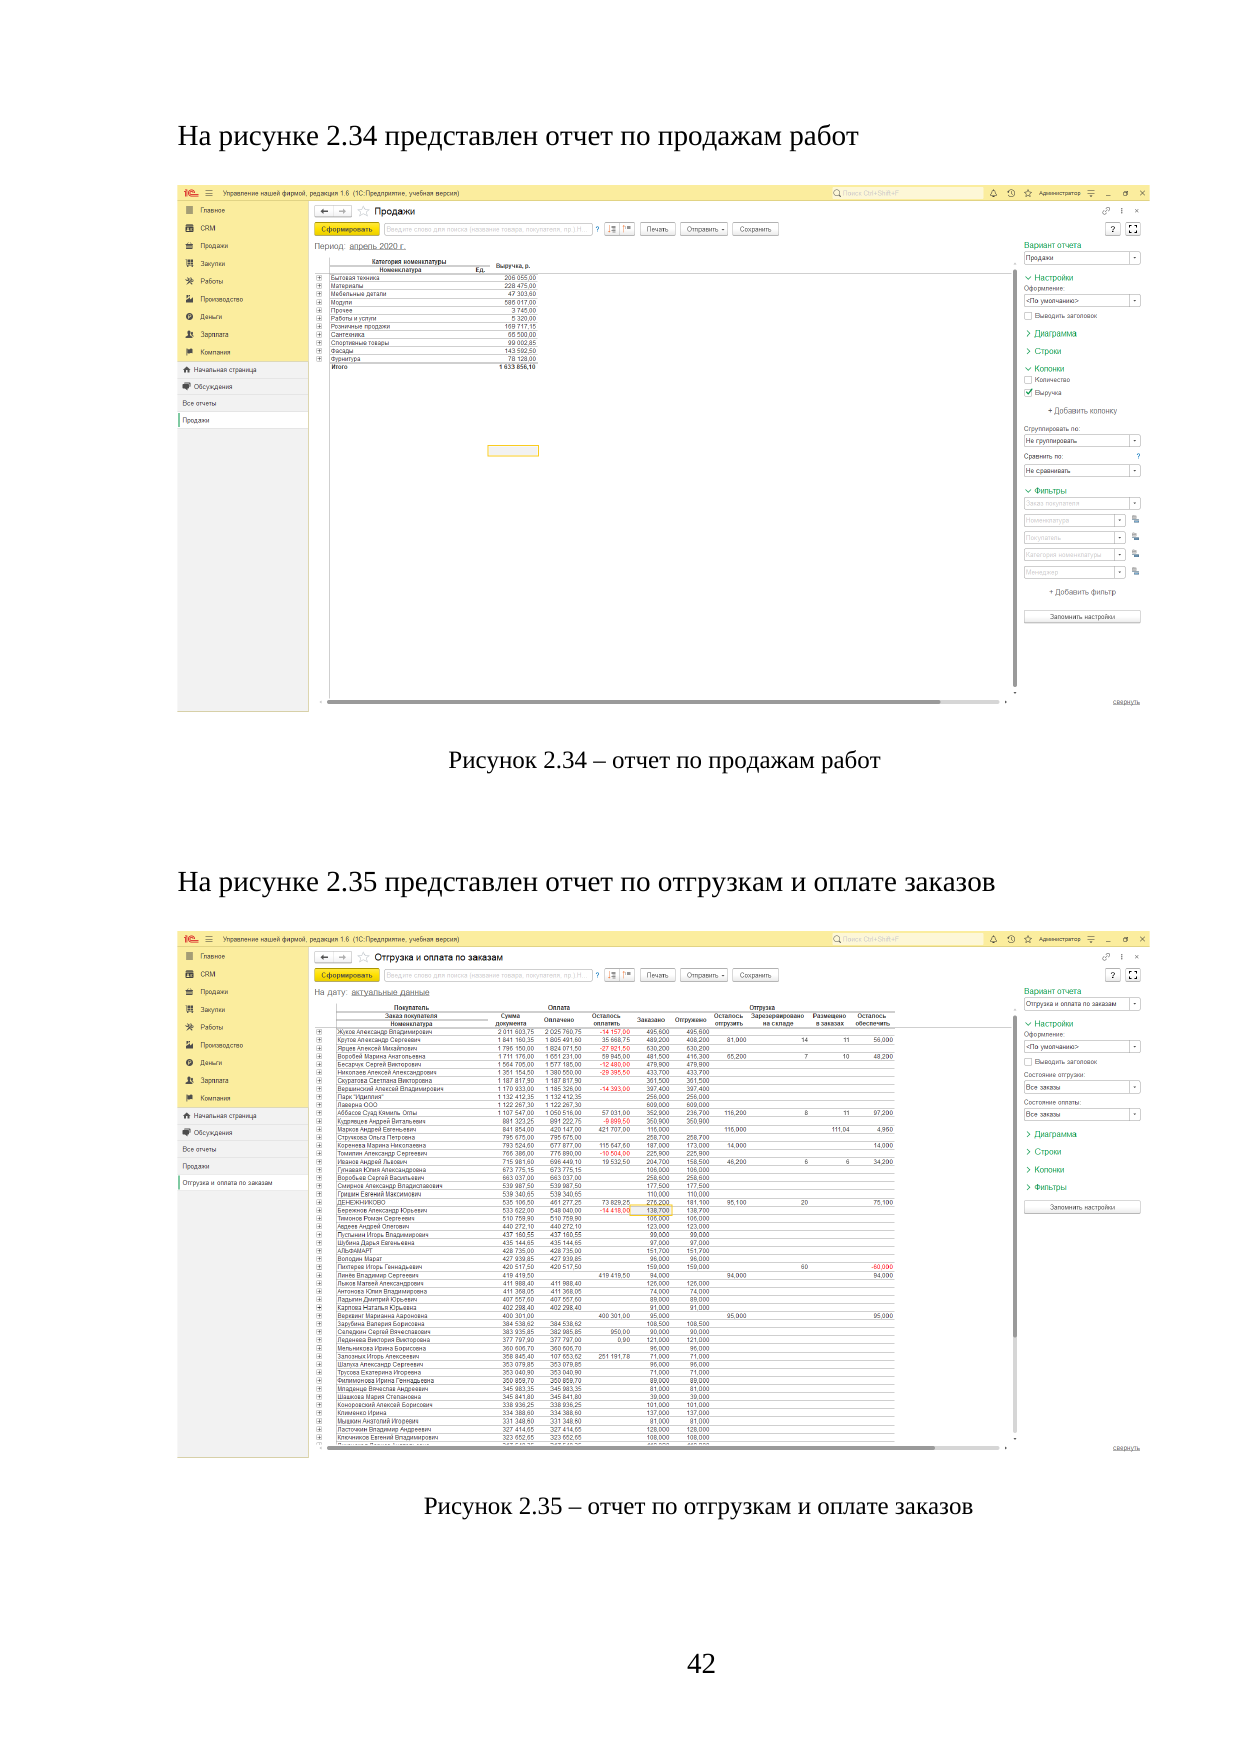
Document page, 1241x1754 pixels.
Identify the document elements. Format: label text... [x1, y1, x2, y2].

text На рисунке 2.35 представлен отчет по отгрузкам и оплате заказов [177, 864, 1152, 898]
picture [177, 185, 1150, 712]
text Рисунок 2.35 – отчет по отгрузкам и оплате заказов [177, 1491, 1152, 1520]
text На рисунке 2.34 представлен отчет по продажам работ [177, 118, 1152, 152]
picture [177, 931, 1150, 1458]
text Рисунок 2.34 – отчет по продажам работ [177, 745, 1152, 773]
